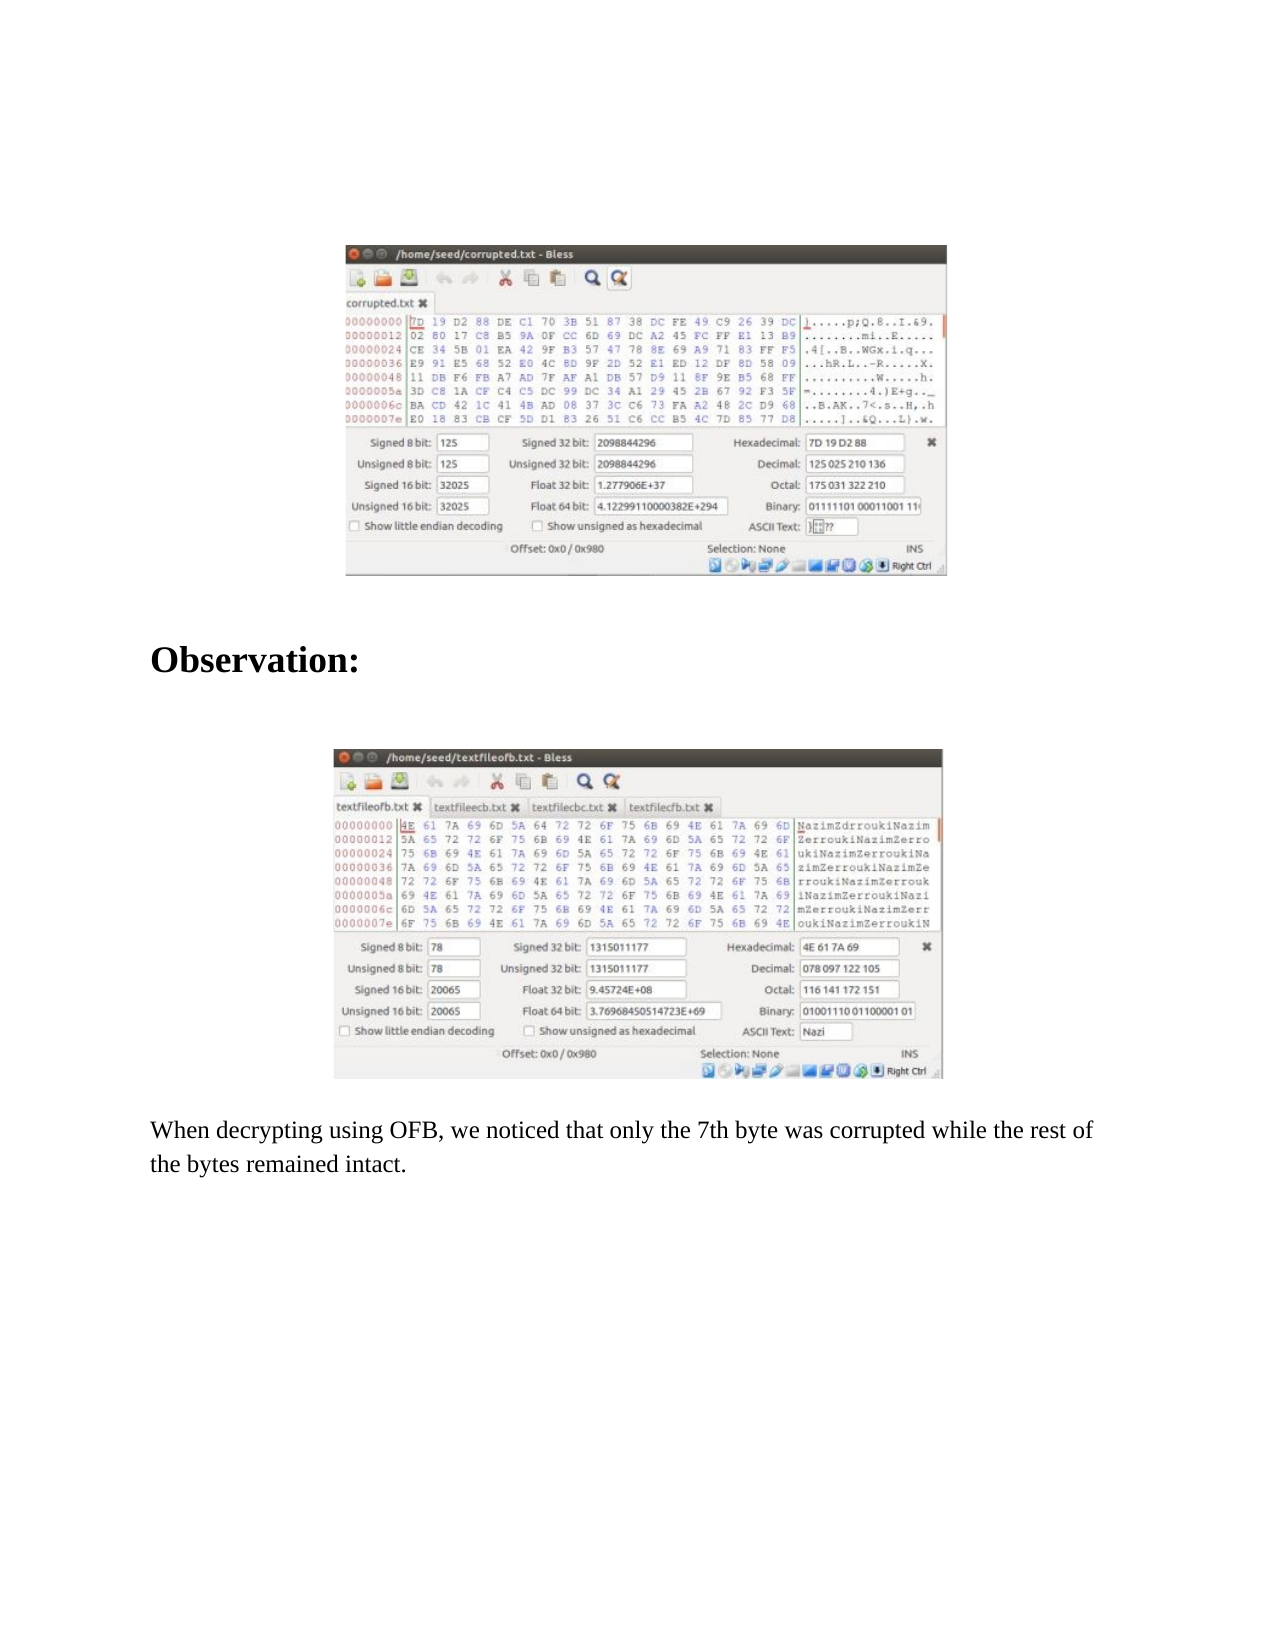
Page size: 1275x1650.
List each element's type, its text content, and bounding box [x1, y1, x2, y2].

text When decrypting using OFB, we noticed that only the 7th byte was corrupted while the rest of the bytes remained intact. [150, 1115, 1125, 1178]
picture [333, 749, 944, 1079]
subtitle Observation: [150, 637, 1139, 680]
picture [345, 245, 948, 576]
